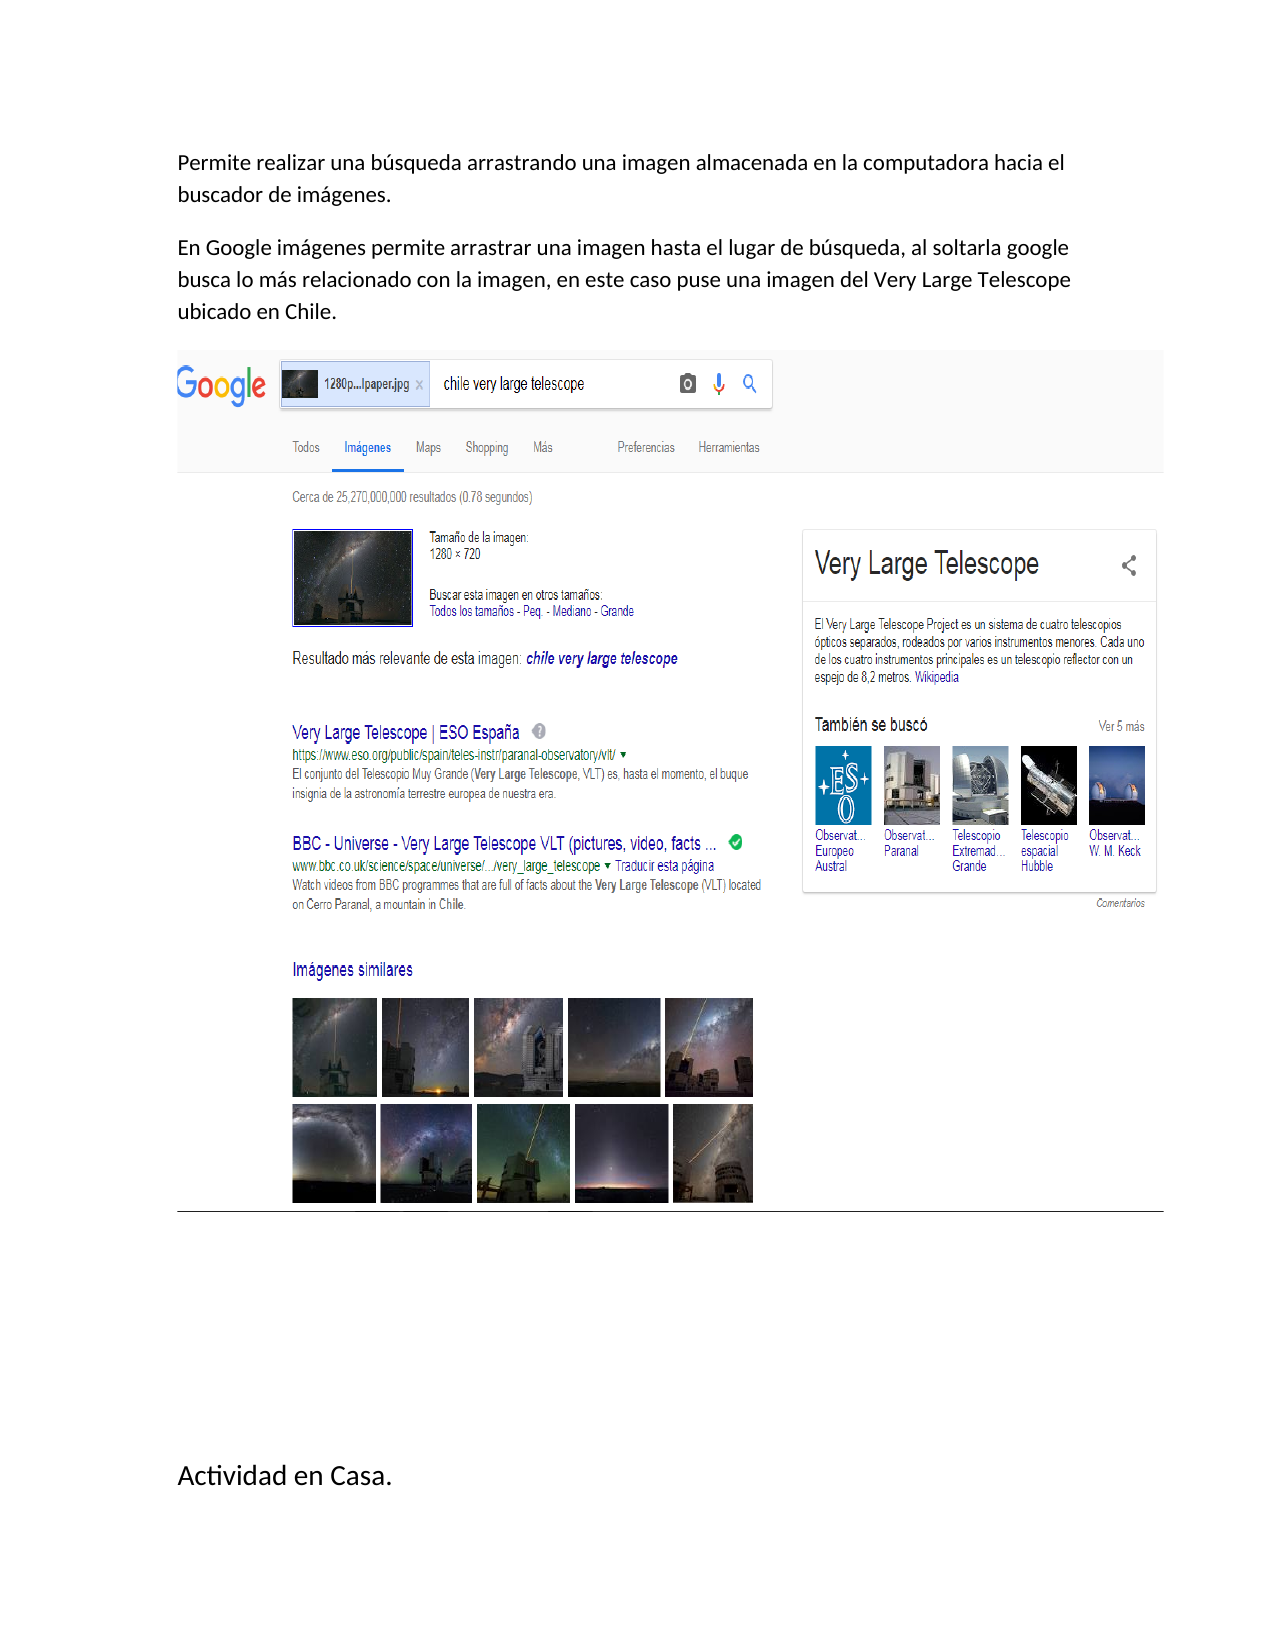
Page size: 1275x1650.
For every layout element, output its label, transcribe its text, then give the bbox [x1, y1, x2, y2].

text Permite realizar una búsqueda arrastrando una imagen almacenada en la computadora hacia el buscador de imágenes. [177, 148, 1098, 208]
text Actividad en Casa. [177, 1457, 1098, 1493]
text En Google imágenes permite arrastrar una imagen hasta el lugar de búsqueda, al soltarla google busca lo más relacionado con la imagen, en este caso puse una imagen del Very Large Telescope ubicado en Chile. [177, 233, 1098, 325]
picture [177, 350, 1164, 1212]
